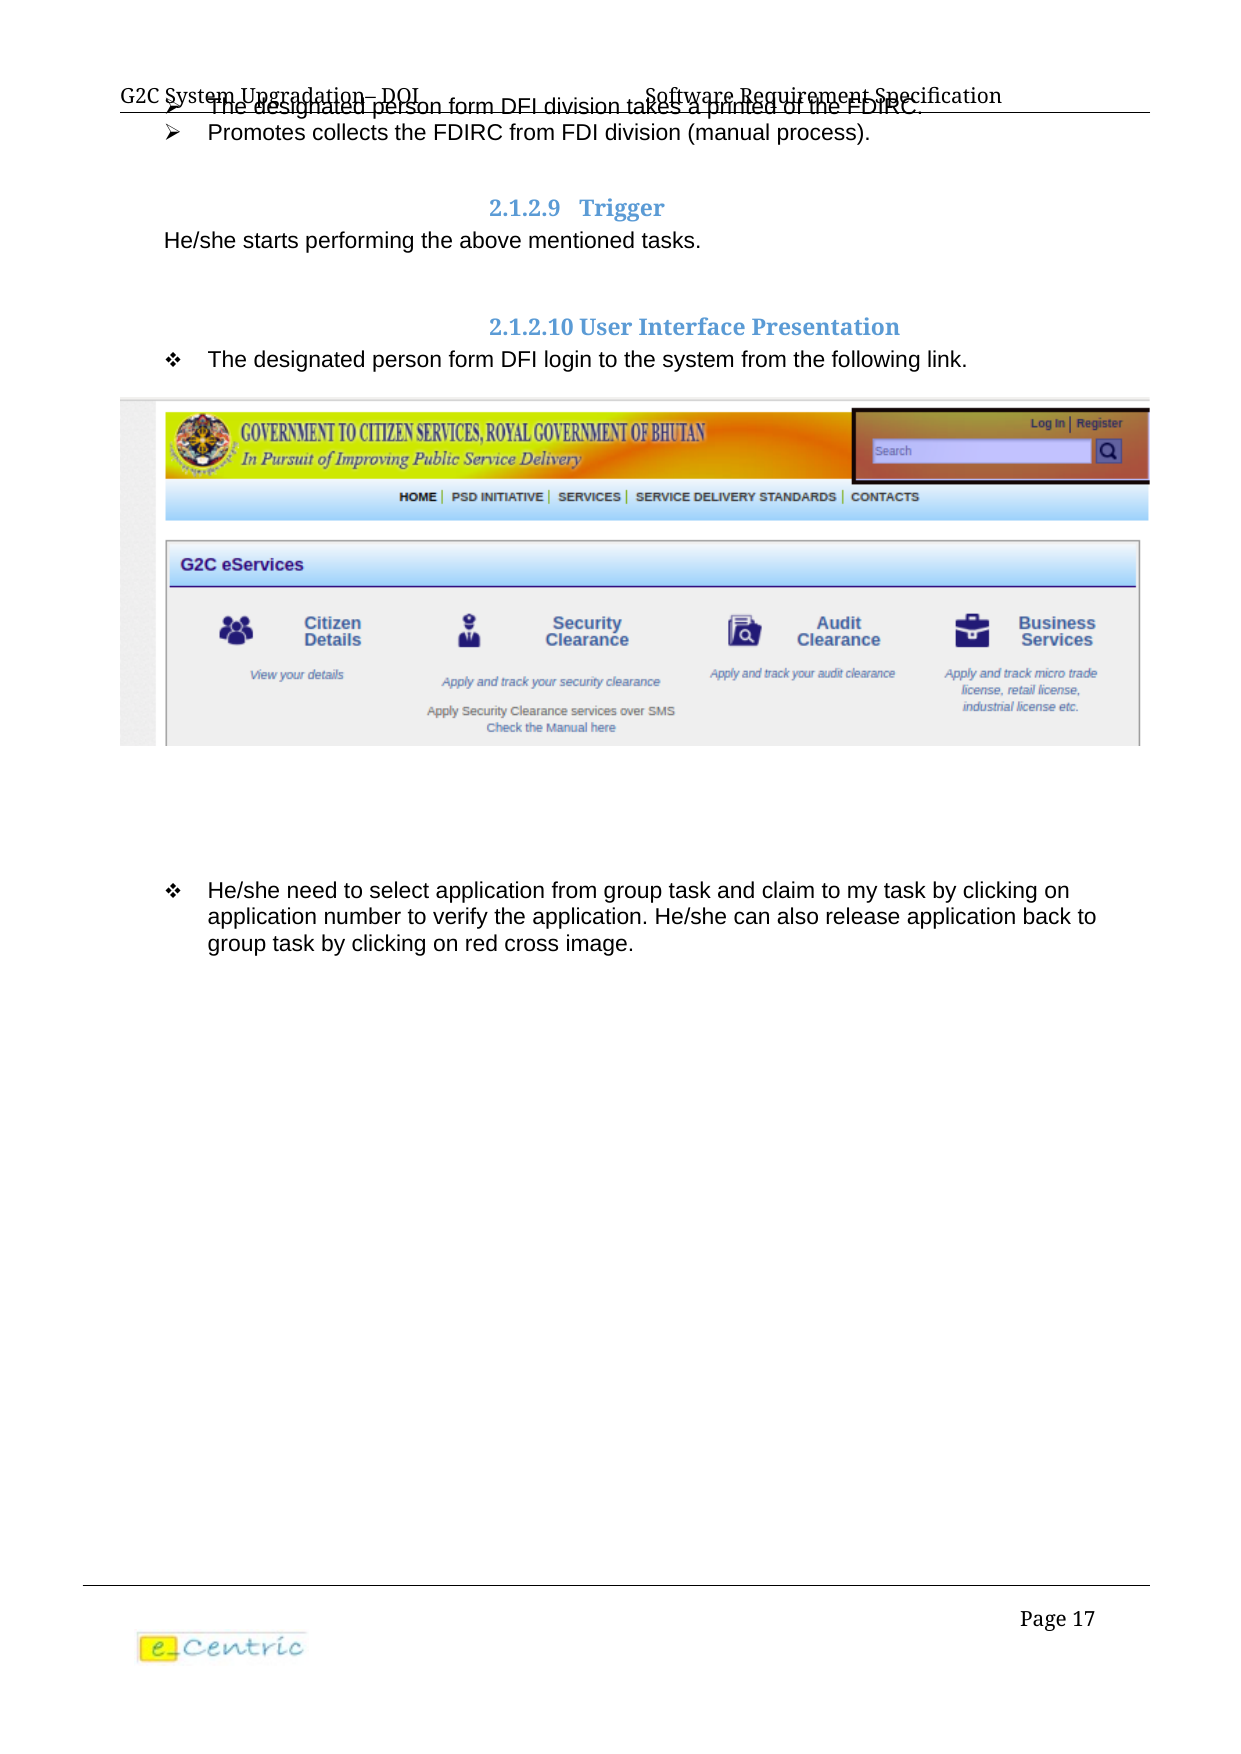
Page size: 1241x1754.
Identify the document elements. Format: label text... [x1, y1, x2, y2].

list The designated person form DFI login to the system from the following link. [164, 346, 1150, 372]
list The designated person form DFI division takes a printed of the FDIRC. [164, 94, 1146, 119]
list He/she need to select application from group task and claim to my task by clicking on application number to verify the application. He/she can also release application back to group task by clicking on red cross image. [164, 877, 1150, 956]
list He/she starts performing the above mentioned tasks. [164, 228, 1146, 253]
list Promotes collects the FDIRC from FDI division (manual process). [164, 119, 1146, 145]
picture [120, 397, 1150, 746]
subtitle Trigger [489, 192, 1150, 224]
subtitle User Interface Presentation [489, 310, 1150, 342]
picture [134, 1629, 309, 1666]
